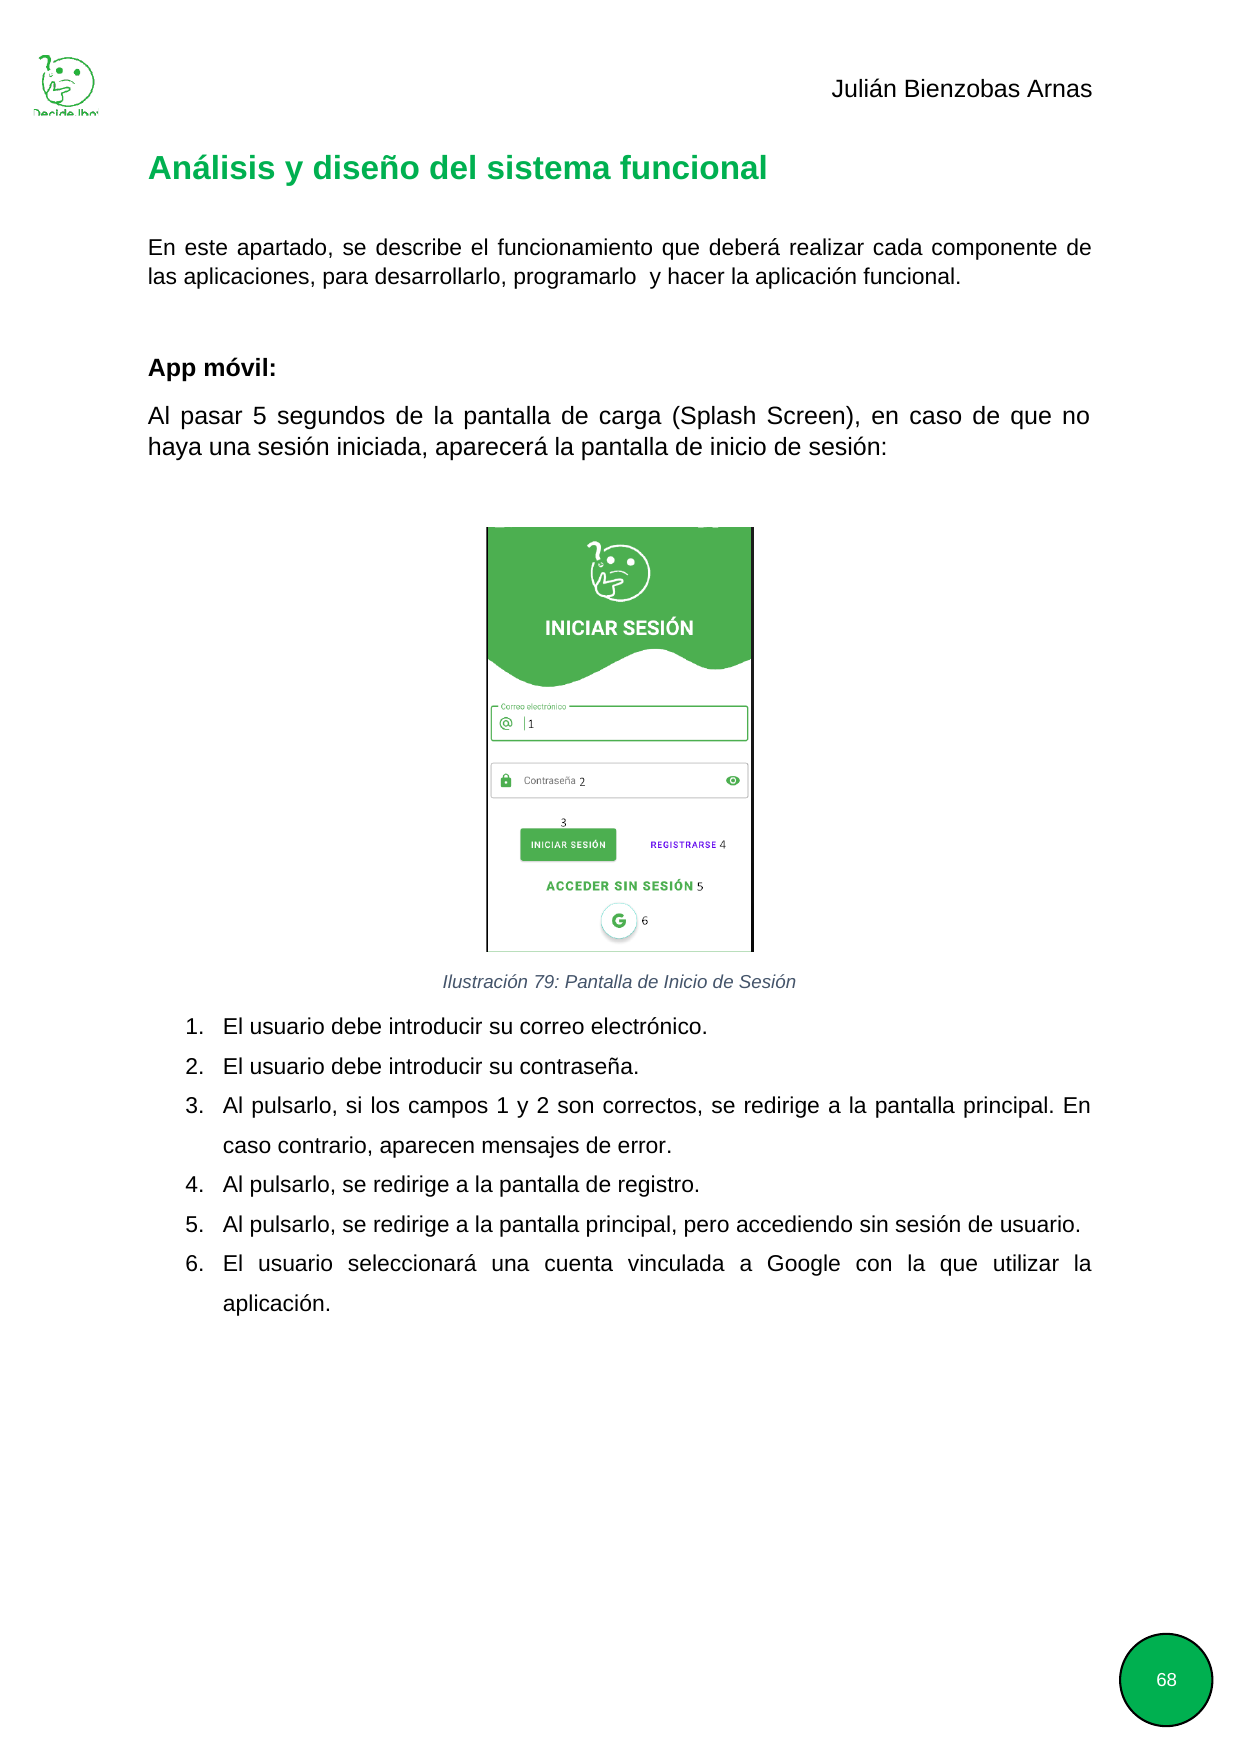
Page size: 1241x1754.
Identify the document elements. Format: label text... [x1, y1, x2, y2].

list El usuario debe introducir su correo electrónico. [185, 1013, 1092, 1039]
list El usuario seleccionará una cuenta vinculada a Google con la que utilizar la aplicación. [185, 1250, 1092, 1316]
picture [486, 527, 754, 952]
text Al pasar 5 segundos de la pantalla de carga (Splash Screen), en caso de que no haya una sesión iniciada, aparecerá la pantalla de inicio de sesión: [148, 401, 1092, 460]
text En este apartado, se describe el funcionamiento que deberá realizar cada componente de las aplicaciones, para desarrollarlo, programarlo y hacer la aplicación funcional. [148, 234, 1092, 289]
list Al pulsarlo, si los campos 1 y 2 son correctos, se redirige a la pantalla principal. En caso contrario, aparecen mensajes de error. [185, 1092, 1092, 1158]
list Al pulsarlo, se redirige a la pantalla principal, pero accediendo sin sesión de usuario. [185, 1211, 1092, 1237]
list El usuario debe introducir su contraseña. [185, 1053, 1092, 1079]
picture [32, 55, 99, 114]
list Al pulsarlo, se redirige a la pantalla de registro. [185, 1171, 1092, 1197]
subtitle Análisis y diseño del sistema funcional [148, 148, 1092, 186]
text App móvil: [148, 353, 1092, 382]
text Ilustración 79: Pantalla de Inicio de Sesión [148, 971, 1092, 992]
